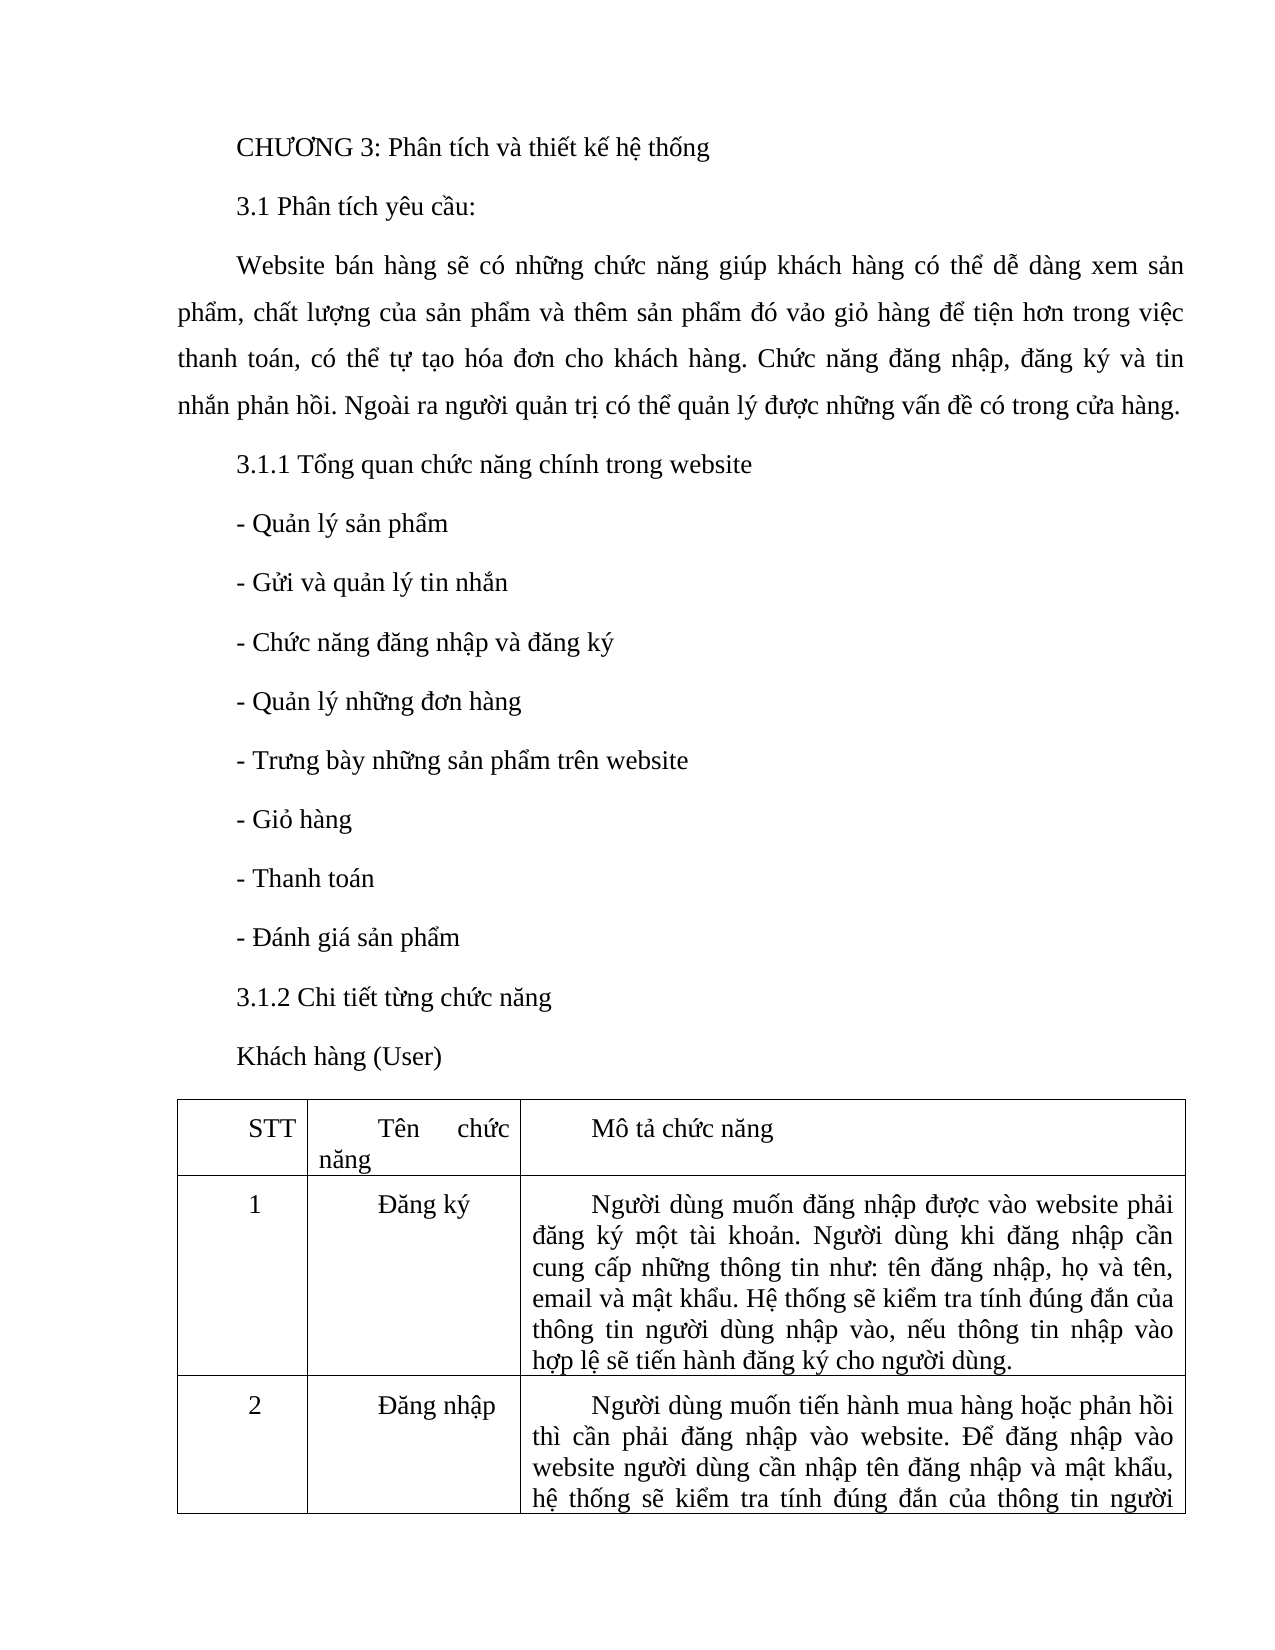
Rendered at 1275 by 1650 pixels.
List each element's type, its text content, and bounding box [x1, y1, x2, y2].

text - Đánh giá sản phẩm [177, 921, 1186, 953]
text Website bán hàng sẽ có những chức năng giúp khách hàng có thể dễ dàng xem sản phẩm, chất lượng của sản phẩm và thêm sản phẩm đó vảo giỏ hàng để tiện hơn trong việc thanh toán, có thể tự tạo hóa đơn cho khách hàng. Chức năng đăng nhập, đăng ký và tin nhắn phản hồi. Ngoài ra người quản trị có thể quản lý được những vấn đề có trong cửa hàng. [177, 249, 1186, 420]
text - Chức năng đăng nhập và đăng ký [177, 626, 1186, 657]
table_header Tên chức năng [308, 1100, 520, 1175]
text - Quản lý những đơn hàng [177, 685, 1186, 716]
table_header Mô tả chức năng [521, 1100, 1185, 1175]
table_cell 2 [178, 1376, 307, 1513]
table_header STT [178, 1100, 307, 1175]
text - Quản lý sản phẩm [177, 507, 1186, 538]
table_cell Người dùng muốn đăng nhập được vào website phải đăng ký một tài khoản. Người dùng khi đăng nhập cần cung cấp những thông tin như: tên đăng nhập, họ và tên, email và mật khẩu. Hệ thống sẽ kiểm tra tính đúng đắn của thông tin người dùng nhập vào, nếu thông tin nhập vào hợp lệ sẽ tiến hành đăng ký cho người dùng. [521, 1176, 1185, 1375]
text CHƯƠNG 3: Phân tích và thiết kế hệ thống [177, 131, 1186, 162]
table_cell Đăng ký [308, 1176, 520, 1375]
text - Giỏ hàng [177, 803, 1186, 834]
text - Gửi và quản lý tin nhắn [177, 566, 1186, 598]
table_cell 1 [178, 1176, 307, 1375]
text 3.1.1 Tổng quan chức năng chính trong website [177, 448, 1186, 479]
text - Trưng bày những sản phẩm trên website [177, 744, 1186, 775]
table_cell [521, 1376, 1185, 1513]
text 3.1.2 Chi tiết từng chức năng [177, 981, 1186, 1012]
text Khách hàng (User) [177, 1040, 1186, 1071]
table_cell Đăng nhập [308, 1376, 520, 1513]
text 3.1 Phân tích yêu cầu: [177, 190, 1186, 221]
text - Thanh toán [177, 862, 1186, 893]
